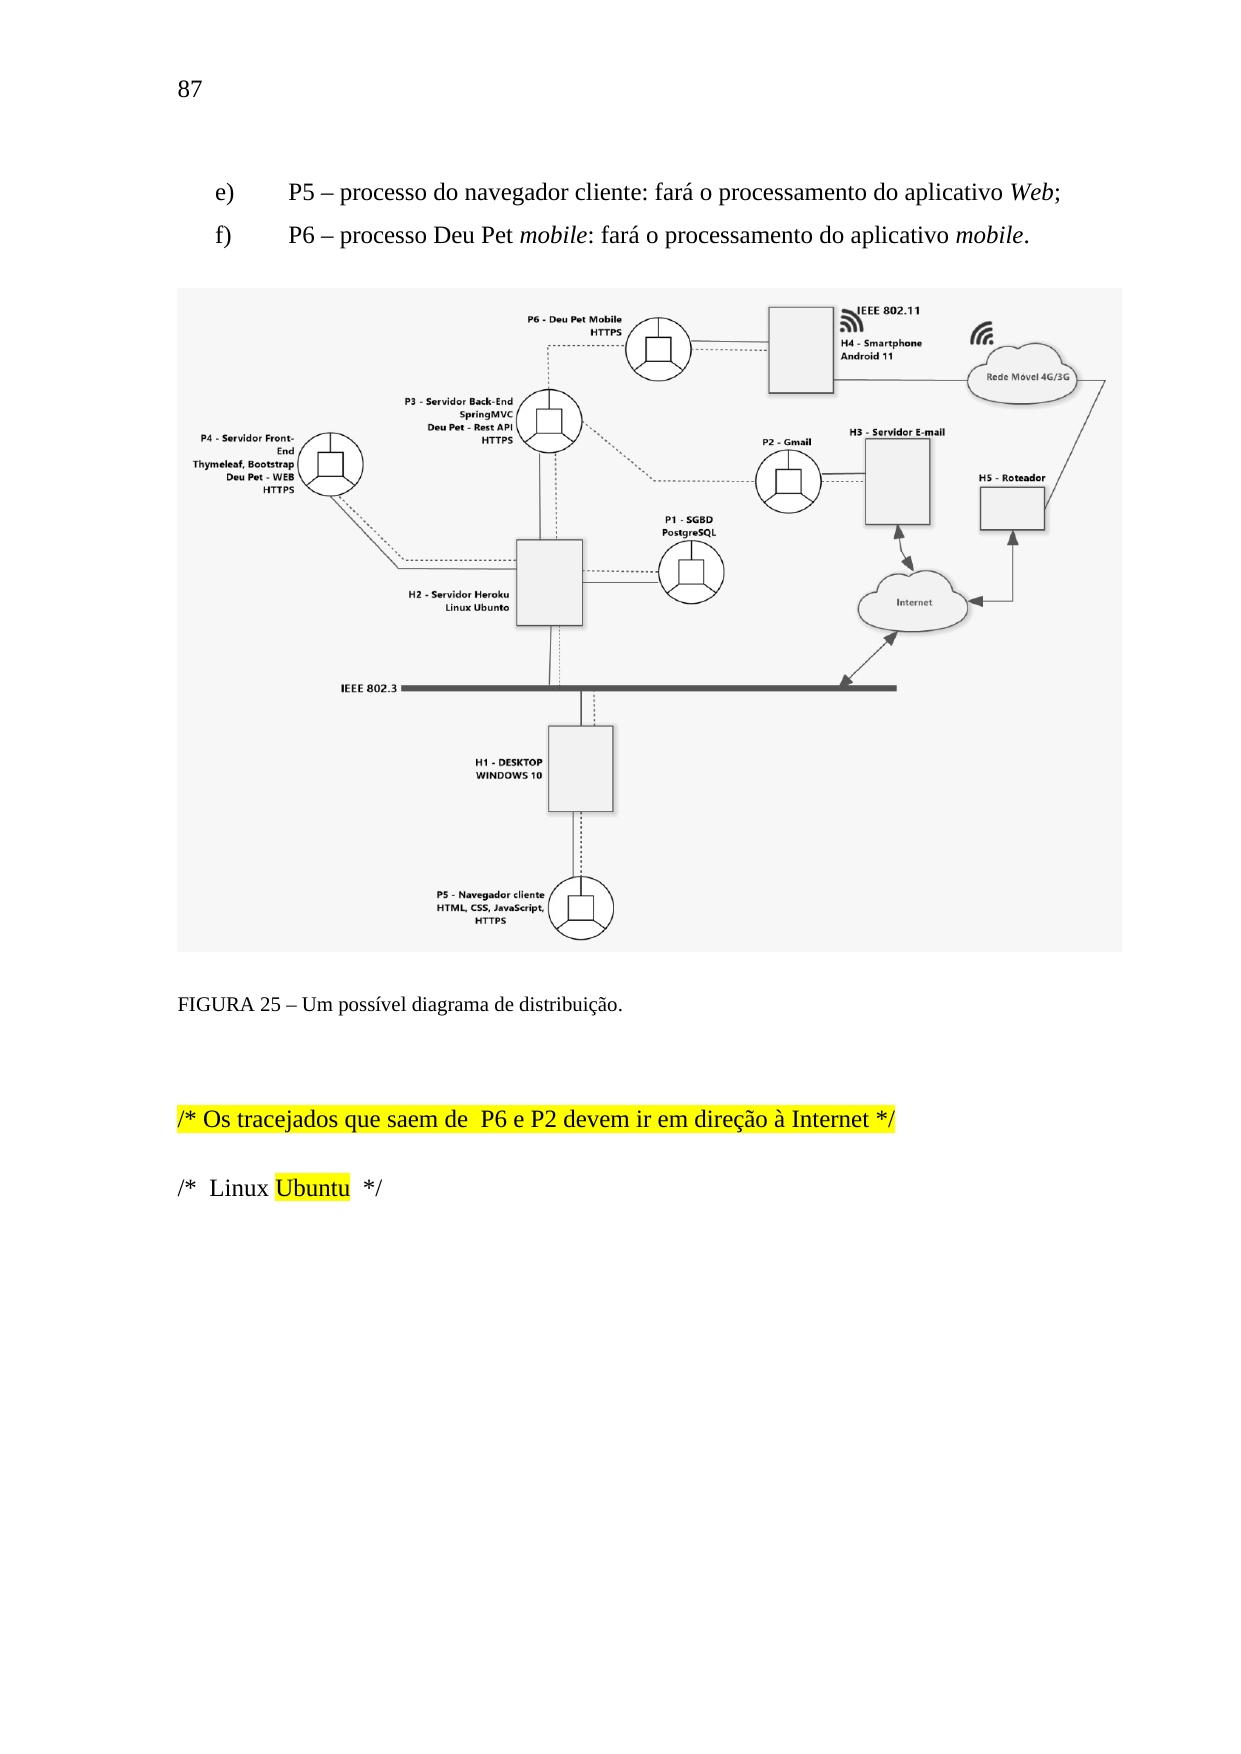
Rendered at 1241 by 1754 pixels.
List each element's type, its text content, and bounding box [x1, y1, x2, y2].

text FIGURA 25 – Um possível diagrama de distribuição. [177, 991, 1122, 1016]
list P6 – processo Deu Pet mobile: fará o processamento do aplicativo mobile. [215, 220, 1122, 249]
text /* Linux Ubuntu */ [177, 1173, 275, 1201]
text /* Os tracejados que saem de P6 e P2 devem ir em direção à Internet */ [177, 1104, 1122, 1133]
picture [177, 288, 1123, 952]
text /* Linux Ubuntu */ [350, 1173, 1122, 1201]
list P5 – processo do navegador cliente: fará o processamento do aplicativo Web; [215, 177, 1122, 206]
